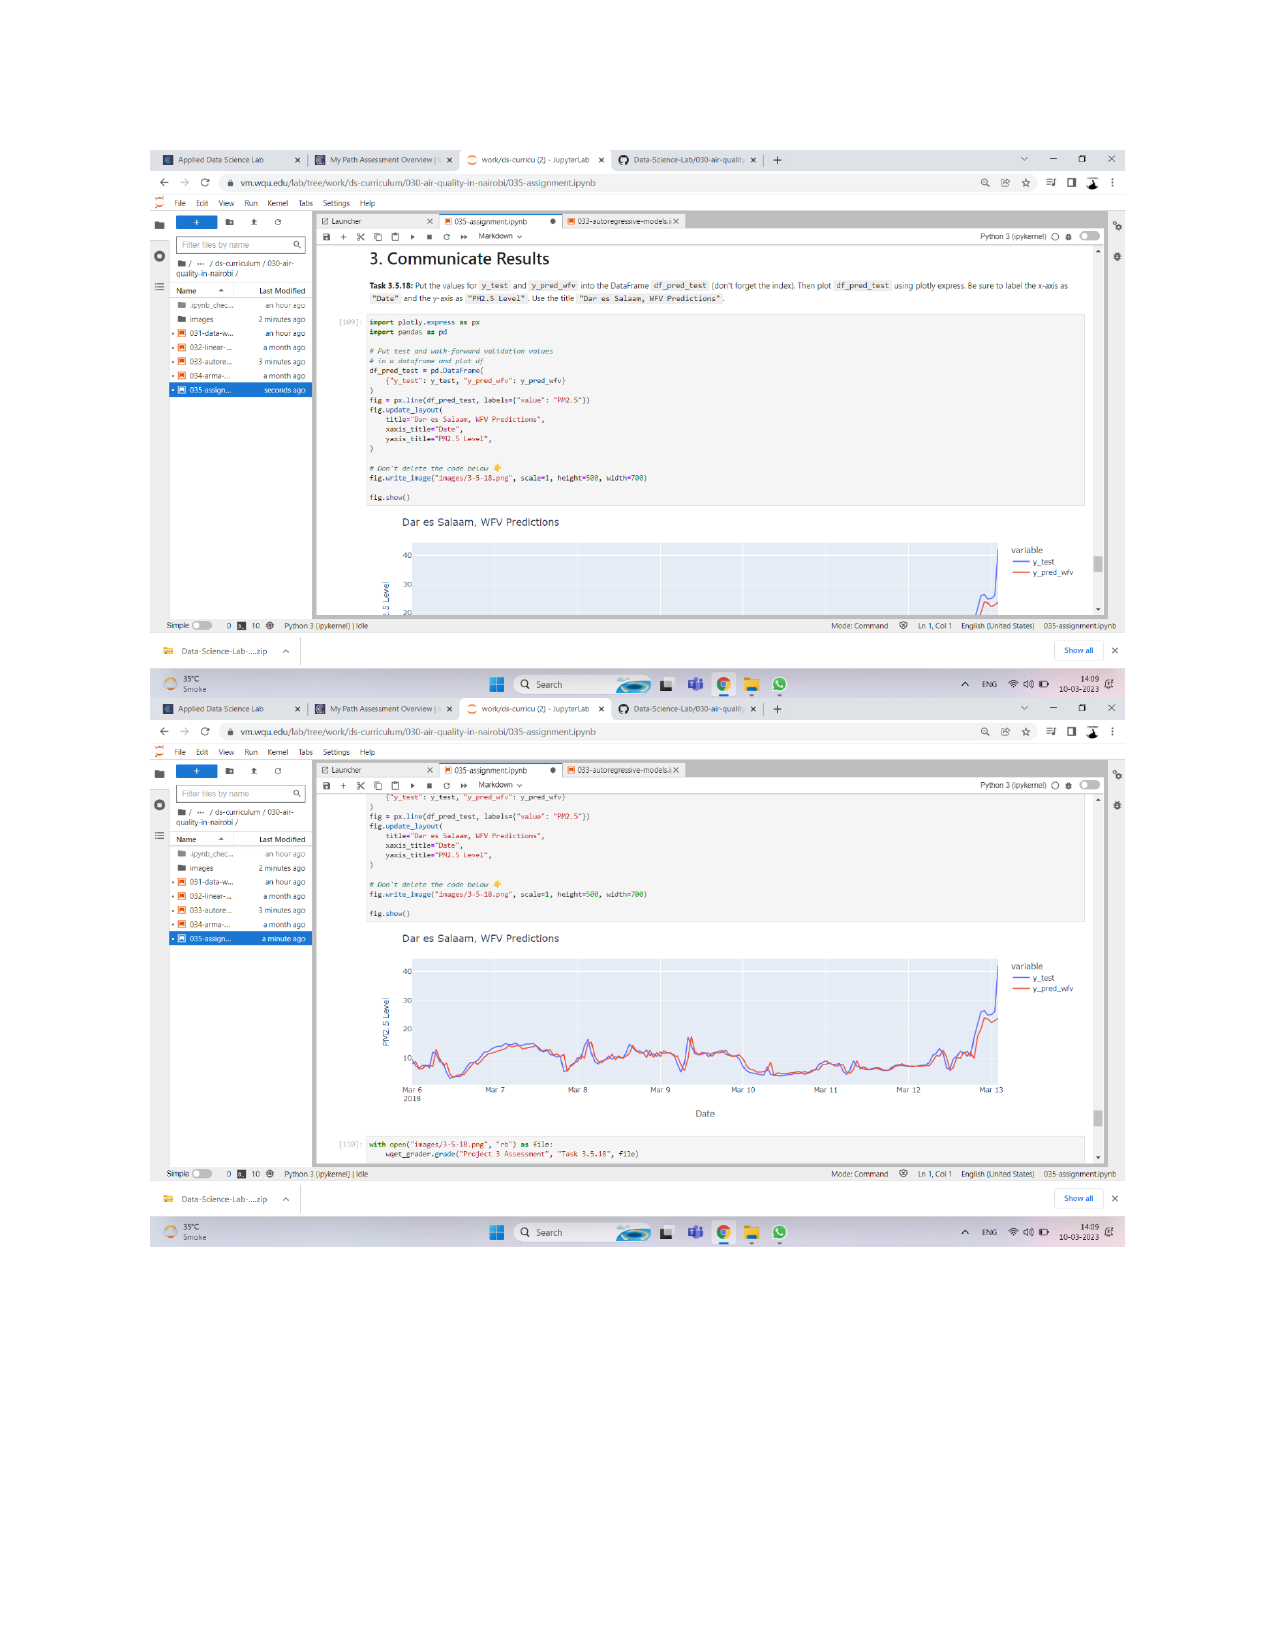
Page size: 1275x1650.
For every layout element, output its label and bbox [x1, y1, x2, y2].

picture [150, 150, 1125, 1247]
